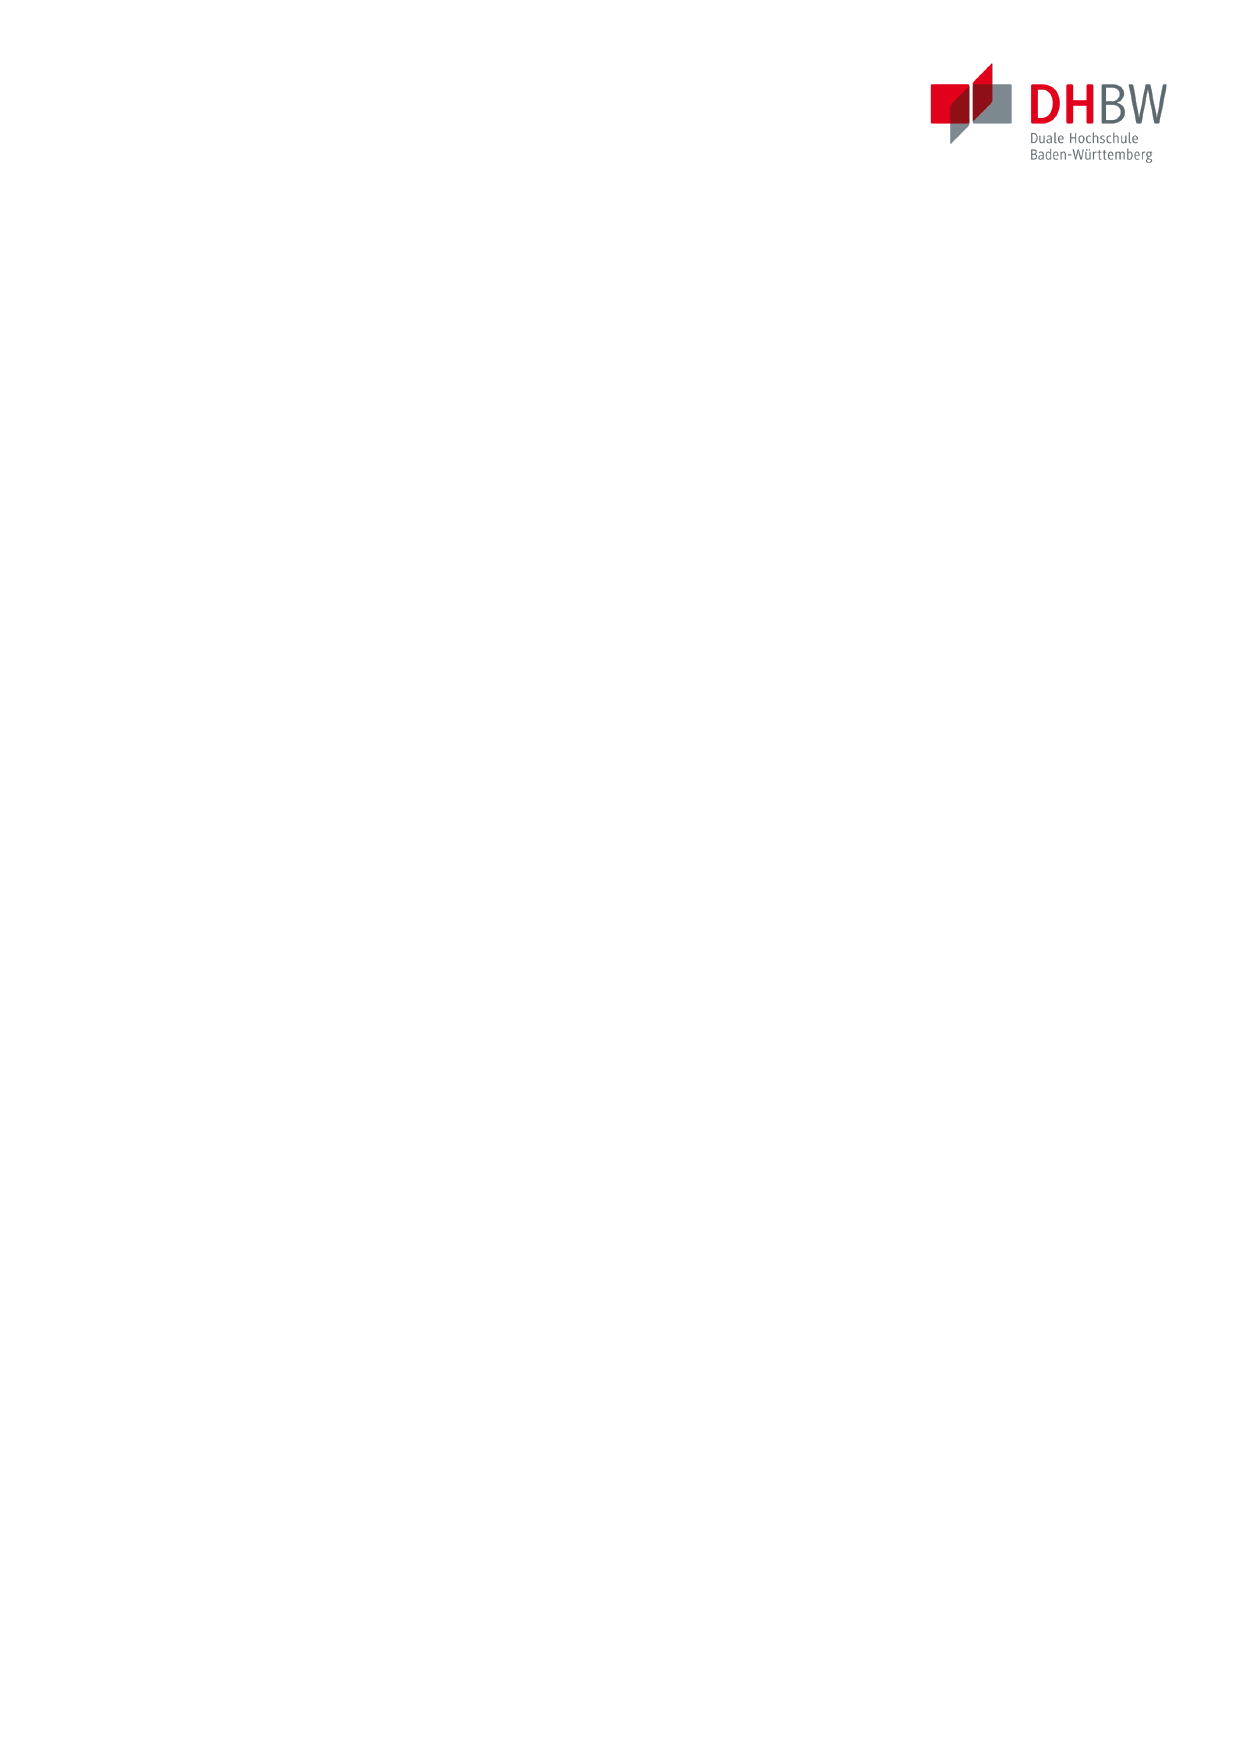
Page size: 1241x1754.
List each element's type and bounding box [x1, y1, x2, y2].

picture [930, 63, 1167, 163]
